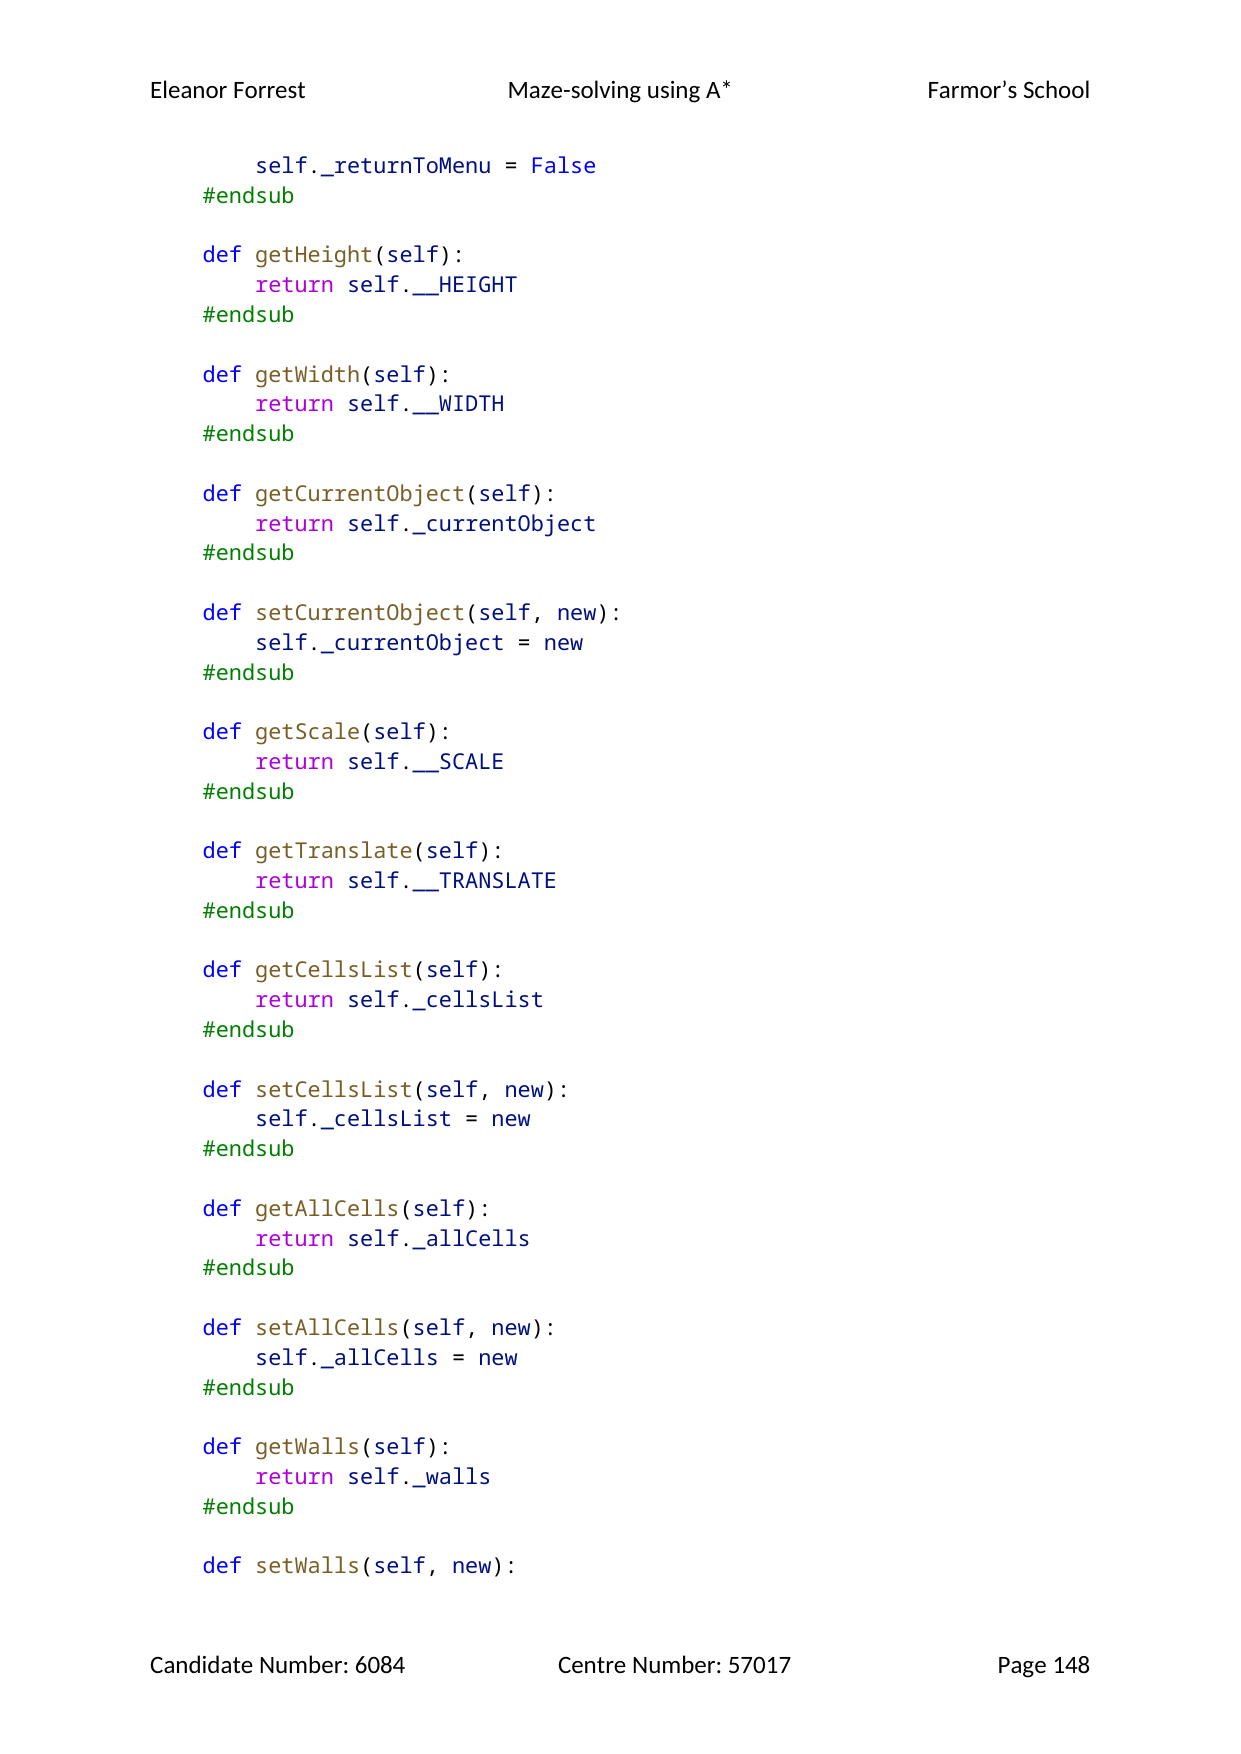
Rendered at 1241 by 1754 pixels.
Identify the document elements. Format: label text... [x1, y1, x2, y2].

text def getScale(self): [150, 716, 1090, 746]
text def getWalls(self): [150, 1431, 1090, 1461]
text #endsub [150, 537, 1090, 567]
text def setWalls(self, new): [150, 1550, 1090, 1580]
text return self._cellsList [150, 984, 1090, 1014]
text #endsub [150, 776, 1090, 805]
text def getTranslate(self): [150, 835, 1090, 865]
text def getHeight(self): [150, 239, 1090, 269]
text def getAllCells(self): [150, 1193, 1090, 1222]
text def setAllCells(self, new): [150, 1312, 1090, 1342]
text self._allCells = new [150, 1342, 1090, 1371]
text #endsub [150, 1014, 1090, 1044]
text def setCurrentObject(self, new): [150, 597, 1090, 627]
text #endsub [150, 1252, 1090, 1282]
text self._cellsList = new [150, 1103, 1090, 1133]
text #endsub [150, 1371, 1090, 1401]
text return self._currentObject [150, 507, 1090, 537]
text return self._allCells [150, 1222, 1090, 1252]
text #endsub [150, 180, 1090, 209]
text def getWidth(self): [150, 358, 1090, 388]
text #endsub [150, 299, 1090, 329]
text #endsub [150, 895, 1090, 924]
text def setCellsList(self, new): [150, 1073, 1090, 1103]
text return self.__WIDTH [150, 388, 1090, 418]
text return self._walls [150, 1461, 1090, 1491]
text #endsub [150, 418, 1090, 448]
text #endsub [150, 1491, 1090, 1520]
text def getCurrentObject(self): [150, 478, 1090, 507]
text self._returnToMenu = False [150, 150, 1090, 180]
text #endsub [150, 1133, 1090, 1163]
text return self.__HEIGHT [150, 269, 1090, 299]
text def getCellsList(self): [150, 954, 1090, 984]
text return self.__TRANSLATE [150, 865, 1090, 895]
text self._currentObject = new [150, 627, 1090, 656]
text return self.__SCALE [150, 746, 1090, 776]
text #endsub [150, 656, 1090, 686]
